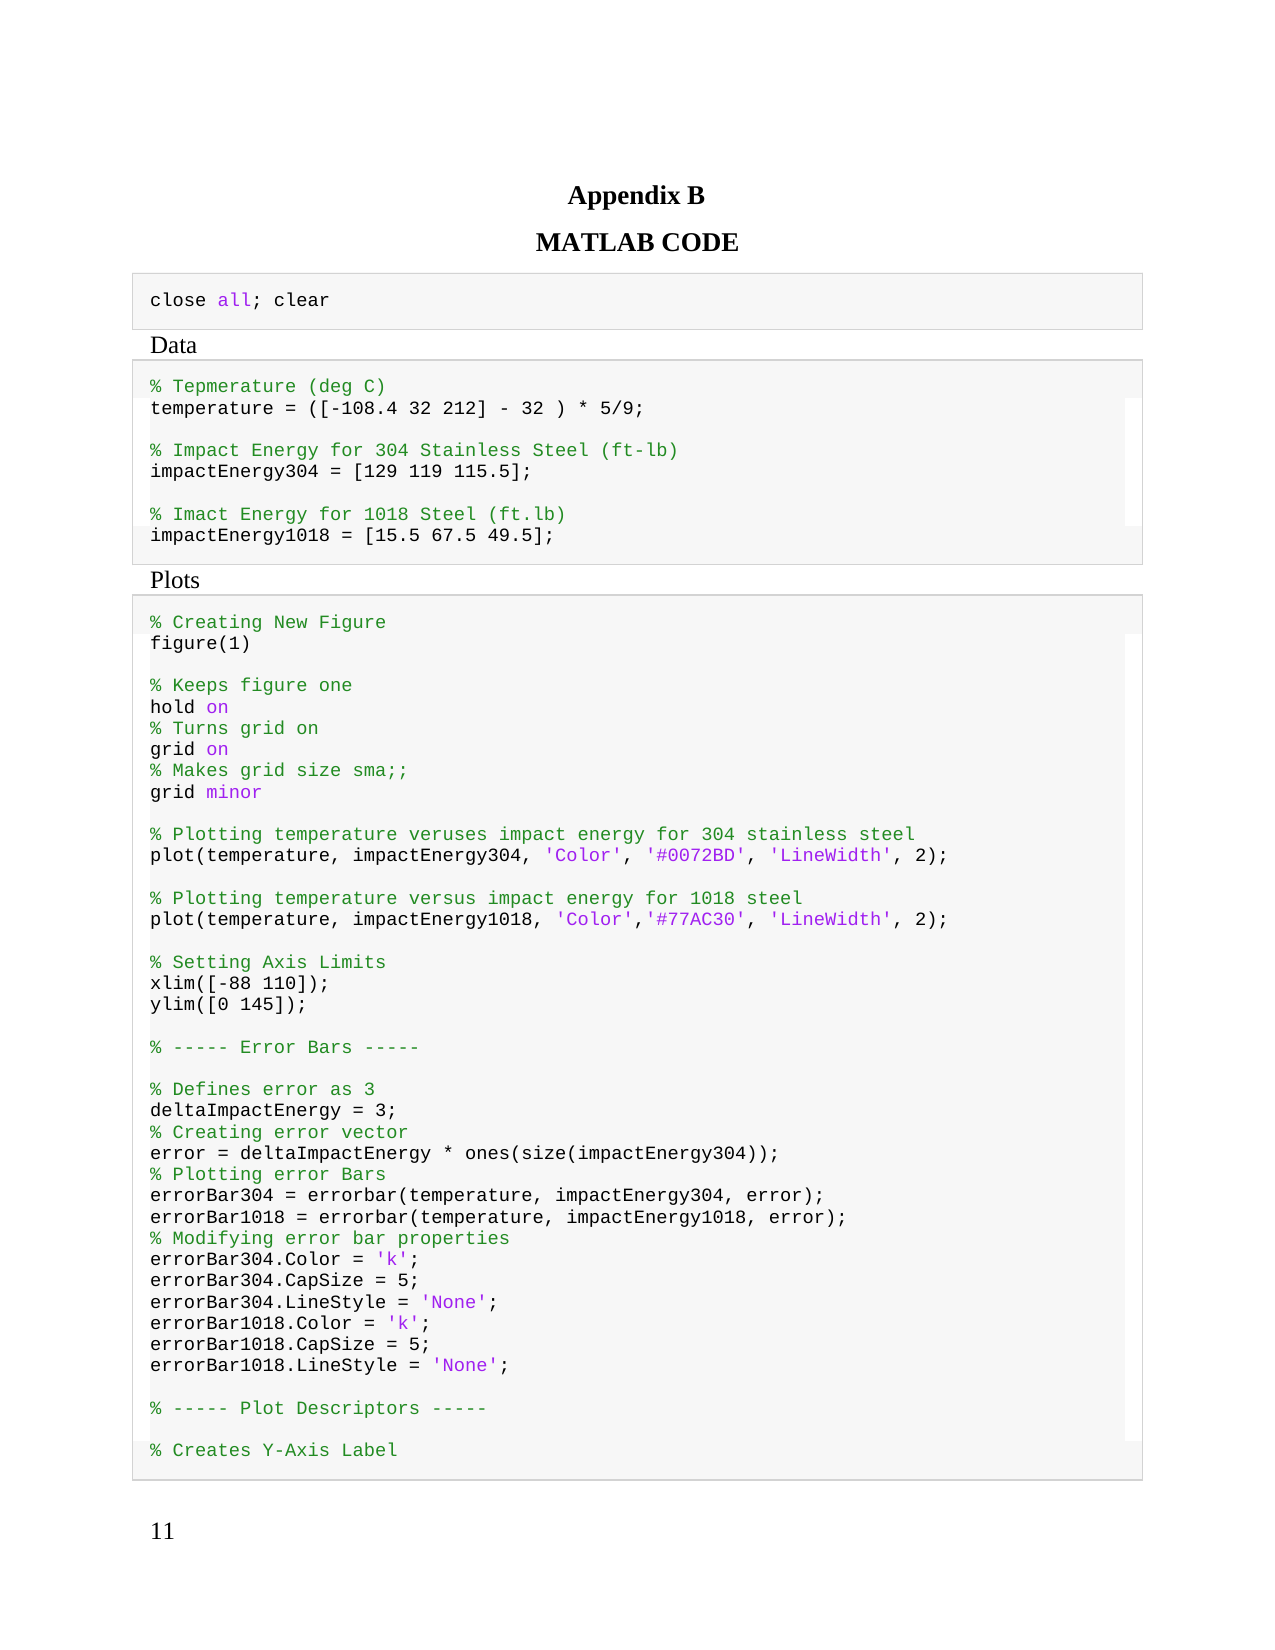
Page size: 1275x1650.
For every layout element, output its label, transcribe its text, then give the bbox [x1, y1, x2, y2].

text error = deltaImpactEnergy * ones(size(impactEnergy304)); [150, 1144, 1125, 1165]
text temperature = ([-108.4 32 212] - 32 ) * 5/9; [150, 398, 1125, 420]
text Data [150, 330, 1125, 359]
text ylim([0 145]); [150, 995, 1125, 1016]
text % Setting Axis Limits [150, 952, 1125, 974]
text close all; clear [133, 274, 1142, 329]
text impactEnergy304 = [129 119 115.5]; [150, 462, 1125, 483]
text % ----- Error Bars ----- [150, 1037, 1125, 1059]
text deltaImpactEnergy = 3; [150, 1101, 1125, 1122]
text % Creating error vector [150, 1122, 1125, 1144]
text % Keeps figure one [150, 676, 1125, 697]
text % Defines error as 3 [150, 1080, 1125, 1101]
text % Plotting error Bars [150, 1165, 1125, 1186]
text errorBar1018.CapSize = 5; [150, 1335, 1125, 1356]
text % Plotting temperature veruses impact energy for 304 stainless steel [150, 825, 1125, 846]
text % Impact Energy for 304 Stainless Steel (ft-lb) [150, 441, 1125, 462]
text xlim([-88 110]); [150, 974, 1125, 995]
text errorBar1018.Color = 'k'; [150, 1314, 1125, 1335]
text errorBar304.CapSize = 5; [150, 1271, 1125, 1292]
text % Makes grid size sma;; [150, 761, 1125, 782]
text errorBar304 = errorbar(temperature, impactEnergy304, error); [150, 1186, 1125, 1207]
text Plots [150, 565, 1125, 594]
text plot(temperature, impactEnergy304, 'Color', '#0072BD', 'LineWidth', 2); [150, 846, 1125, 867]
text errorBar304.Color = 'k'; [150, 1250, 1125, 1271]
text % ----- Plot Descriptors ----- [150, 1399, 1125, 1420]
text grid on [150, 740, 1125, 761]
text % Plotting temperature versus impact energy for 1018 steel [150, 889, 1125, 910]
text errorBar304.LineStyle = 'None'; [150, 1292, 1125, 1314]
text % Modifying error bar properties [150, 1229, 1125, 1250]
text % Turns grid on [150, 719, 1125, 740]
text plot(temperature, impactEnergy1018, 'Color','#77AC30', 'LineWidth', 2); [150, 910, 1125, 931]
text % Tepmerature (deg C) [133, 361, 1142, 398]
text hold on [150, 697, 1125, 719]
subtitle Appendix B: MATLAB CODE [150, 179, 1125, 257]
text % Creates Y-Axis Label [133, 1423, 1142, 1479]
text % Creating New Figure [133, 596, 1142, 634]
text figure(1) [150, 634, 1125, 655]
text errorBar1018.LineStyle = 'None'; [150, 1356, 1125, 1377]
text grid minor [150, 782, 1125, 804]
text impactEnergy1018 = [15.5 67.5 49.5]; [133, 508, 1142, 564]
text errorBar1018 = errorbar(temperature, impactEnergy1018, error); [150, 1207, 1125, 1229]
